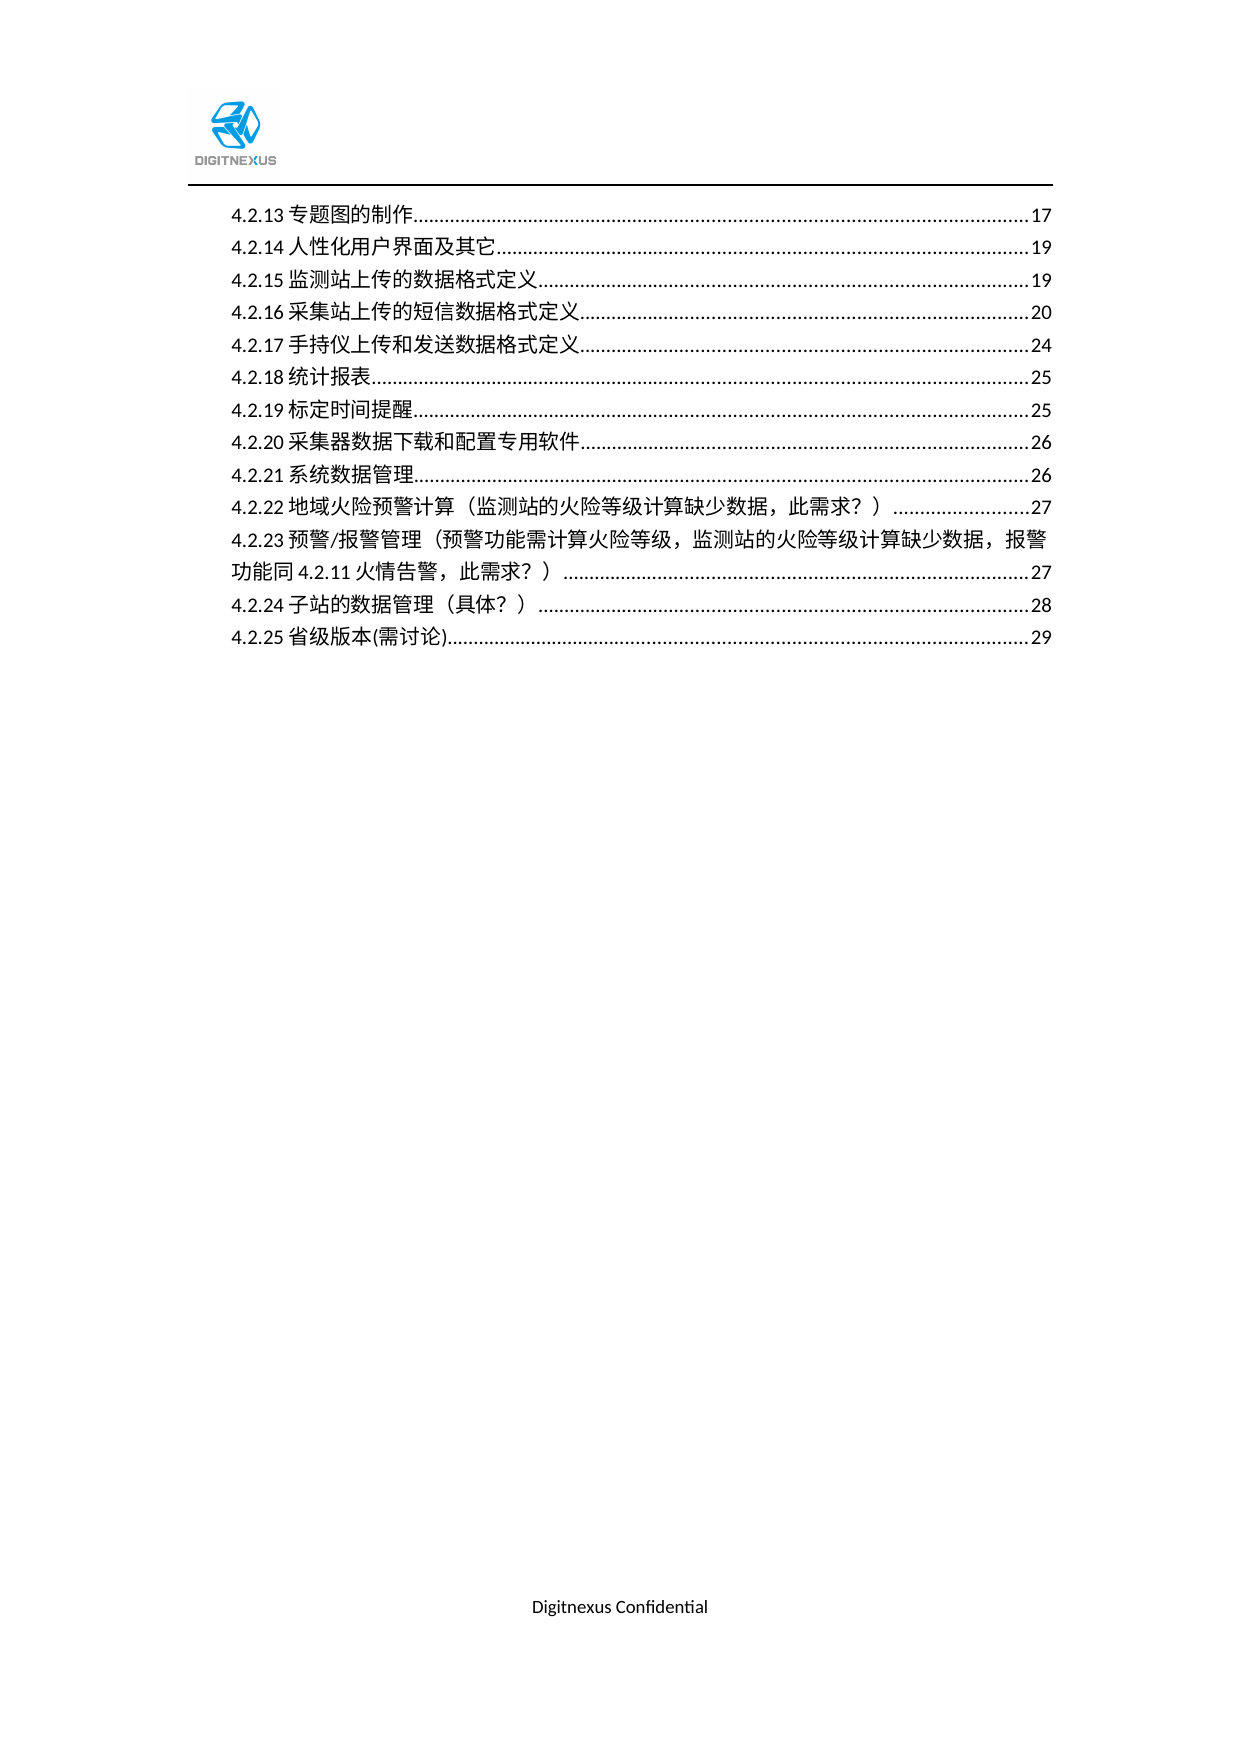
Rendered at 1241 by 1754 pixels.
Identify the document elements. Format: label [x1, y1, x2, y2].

picture [187, 88, 282, 183]
